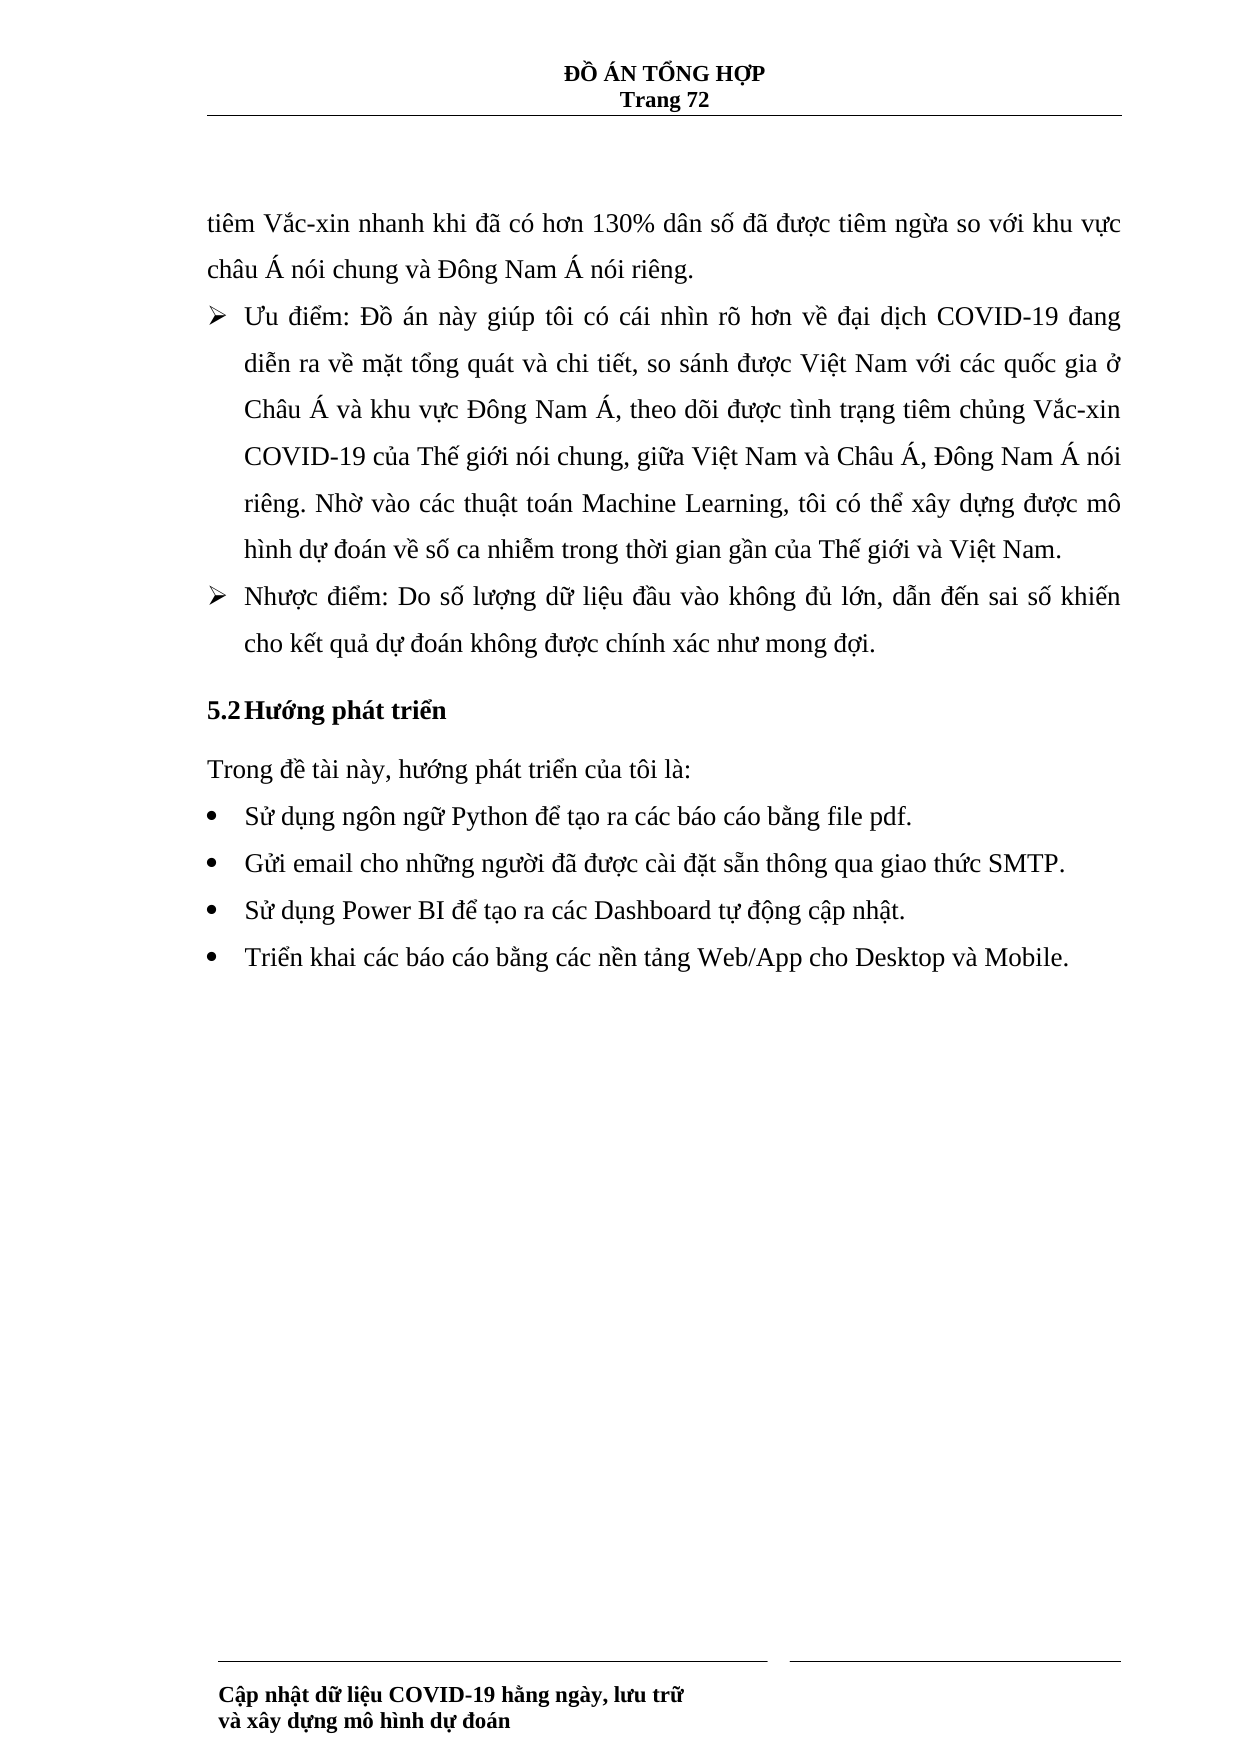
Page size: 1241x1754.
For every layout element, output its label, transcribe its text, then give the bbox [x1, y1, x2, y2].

text Trong đề tài này, hướng phát triển của tôi là: [207, 754, 1122, 785]
list Sử dụng Power BI để tạo ra các Dashboard tự động cập nhật. [207, 894, 1122, 925]
list Gửi email cho những người đã được cài đặt sẵn thông qua giao thức SMTP. [207, 847, 1122, 878]
list Ưu điểm: Đồ án này giúp tôi có cái nhìn rõ hơn về đại dịch COVID-19 đang diễn ra về mặt tổng quát và chi tiết, so sánh được Việt Nam với các quốc gia ở Châu Á và khu vực Đông Nam Á, theo dõi được tình trạng tiêm chủng Vắc-xin COVID-19 của Thế giới nói chung, giữa Việt Nam và Châu Á, Đông Nam Á nói riêng. Nhờ vào các thuật toán Machine Learning, tôi có thể xây dựng được mô hình dự đoán về số ca nhiễm trong thời gian gần của Thế giới và Việt Nam. [207, 300, 1122, 565]
subtitle Hướng phát triển [207, 694, 1122, 726]
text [207, 207, 1122, 284]
list Sử dụng ngôn ngữ Python để tạo ra các báo cáo bằng file pdf. [207, 800, 1122, 832]
list Triển khai các báo cáo bằng các nền tảng Web/App cho Desktop và Mobile. [207, 941, 1122, 972]
list Nhược điểm: Do số lượng dữ liệu đầu vào không đủ lớn, dẫn đến sai số khiến cho kết quả dự đoán không được chính xác như mong đợi. [207, 580, 1122, 658]
